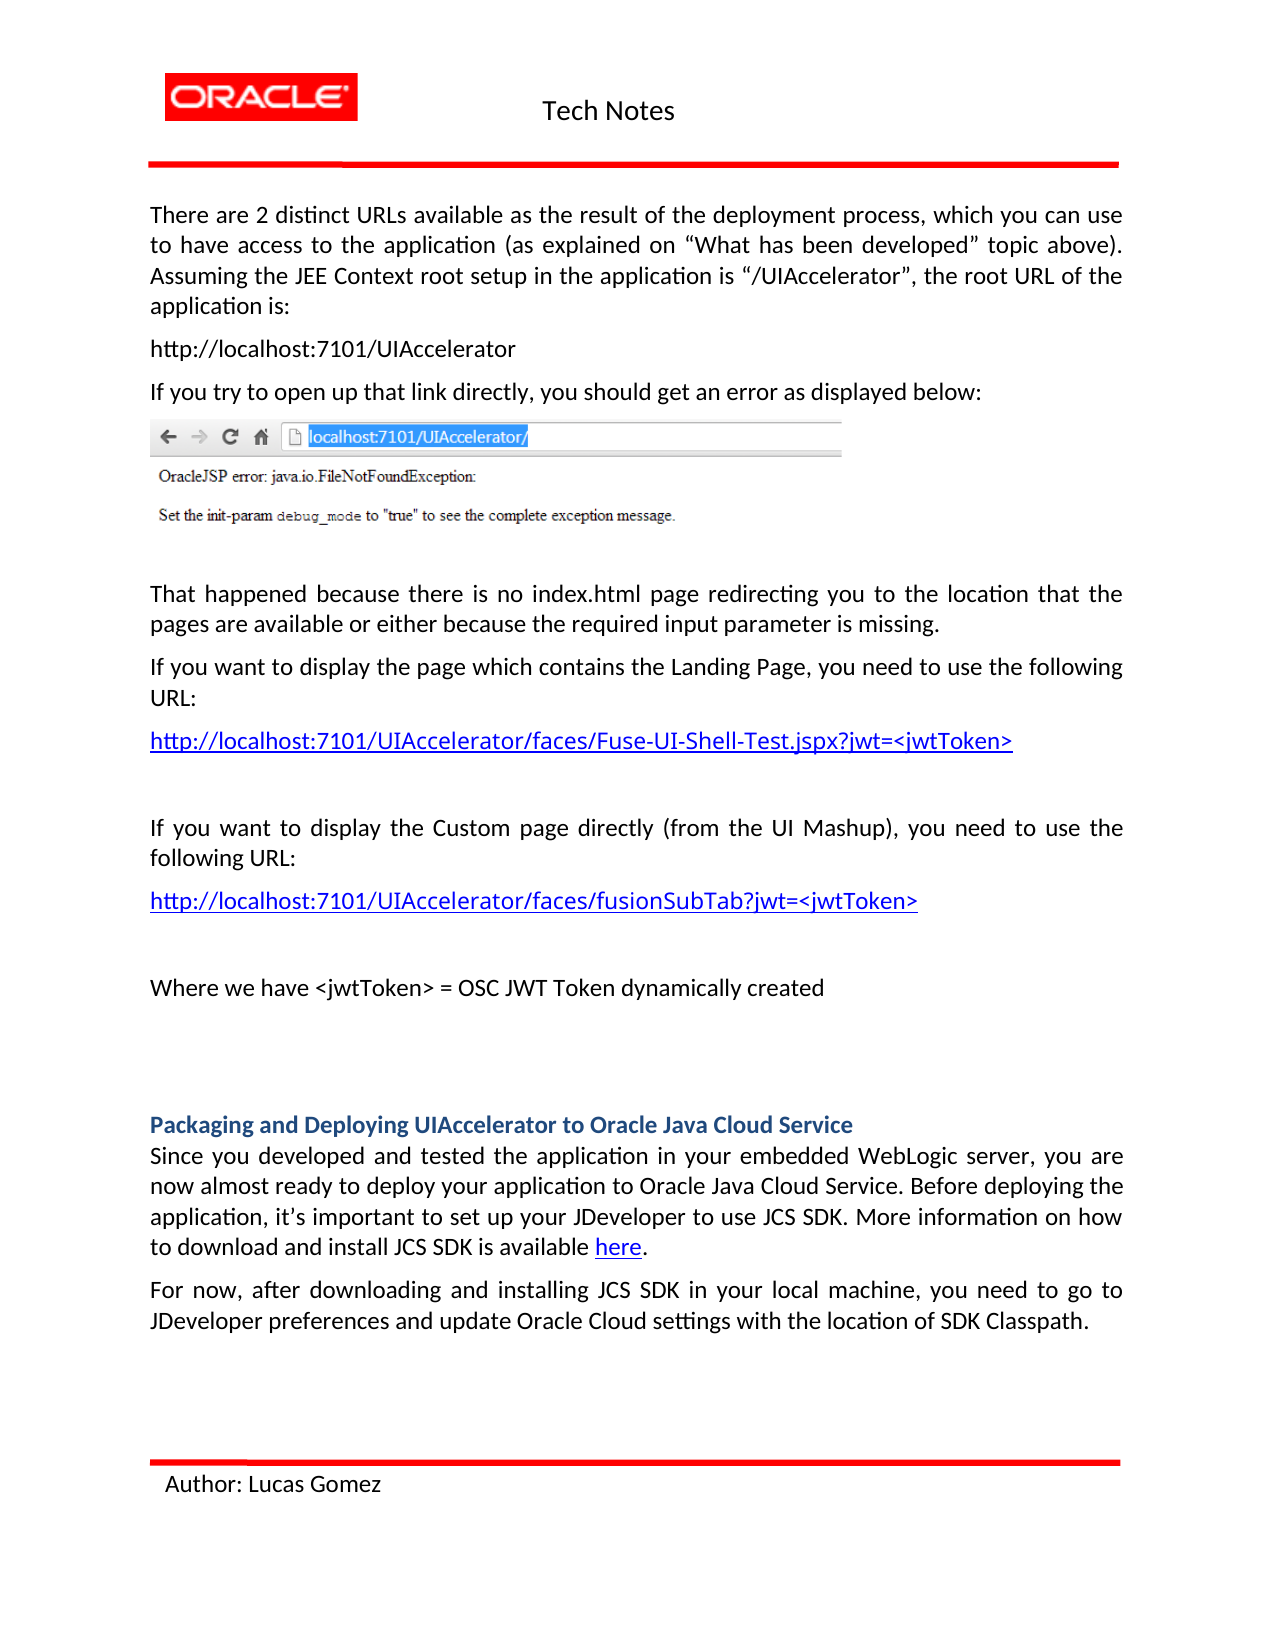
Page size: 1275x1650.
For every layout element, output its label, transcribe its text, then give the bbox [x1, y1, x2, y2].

text If you try to open up that link directly, you should get an error as displayed below: [150, 377, 1125, 407]
text If you want to display the page which contains the Landing Page, you need to use the following URL: [150, 651, 1125, 712]
text There are 2 distinct URLs available as the result of the deployment process, which you can use to have access to the application (as explained on “What has been developed” topic above). Assuming the JEE Context root setup in the application is “/UIAccelerator”, the root URL of the application is: [150, 199, 1125, 321]
text For now, after downloading and installing JCS SDK in your local machine, you need to go to JDeveloper preferences and update Oracle Cloud settings with the location of SDK Classpath. [150, 1274, 1125, 1336]
text Since you developed and tested the application in your embedded WebLogic server, you are now almost ready to deploy your application to Oracle Java Cloud Service. Before deploying the application, it’s important to set up your JDeveloper to use JCS SDK. More information on how to download and install JCS SDK is available here. [150, 1140, 1125, 1262]
picture [150, 419, 842, 566]
text Where we have <jwtToken> = OSC JWT Token dynamically created [150, 972, 1125, 1002]
text That happened because there is no index.html page redirecting you to the location that the pages are available or either because the required input parameter is missing. [150, 578, 1125, 639]
text http://localhost:7101/UIAccelerator/faces/Fuse-UI-Shell-Test.jspx?jwt=<jwtToken> [150, 725, 1125, 756]
subtitle Packaging and Deploying UIAccelerator to Oracle Java Cloud Service [150, 1109, 1125, 1140]
text http://localhost:7101/UIAccelerator/faces/fusionSubTab?jwt=<jwtToken> [150, 885, 1125, 916]
text If you want to display the Custom page directly (from the UI Mashup), you need to use the following URL: [150, 812, 1125, 873]
text http://localhost:7101/UIAccelerator [150, 333, 1125, 364]
picture [165, 73, 358, 121]
